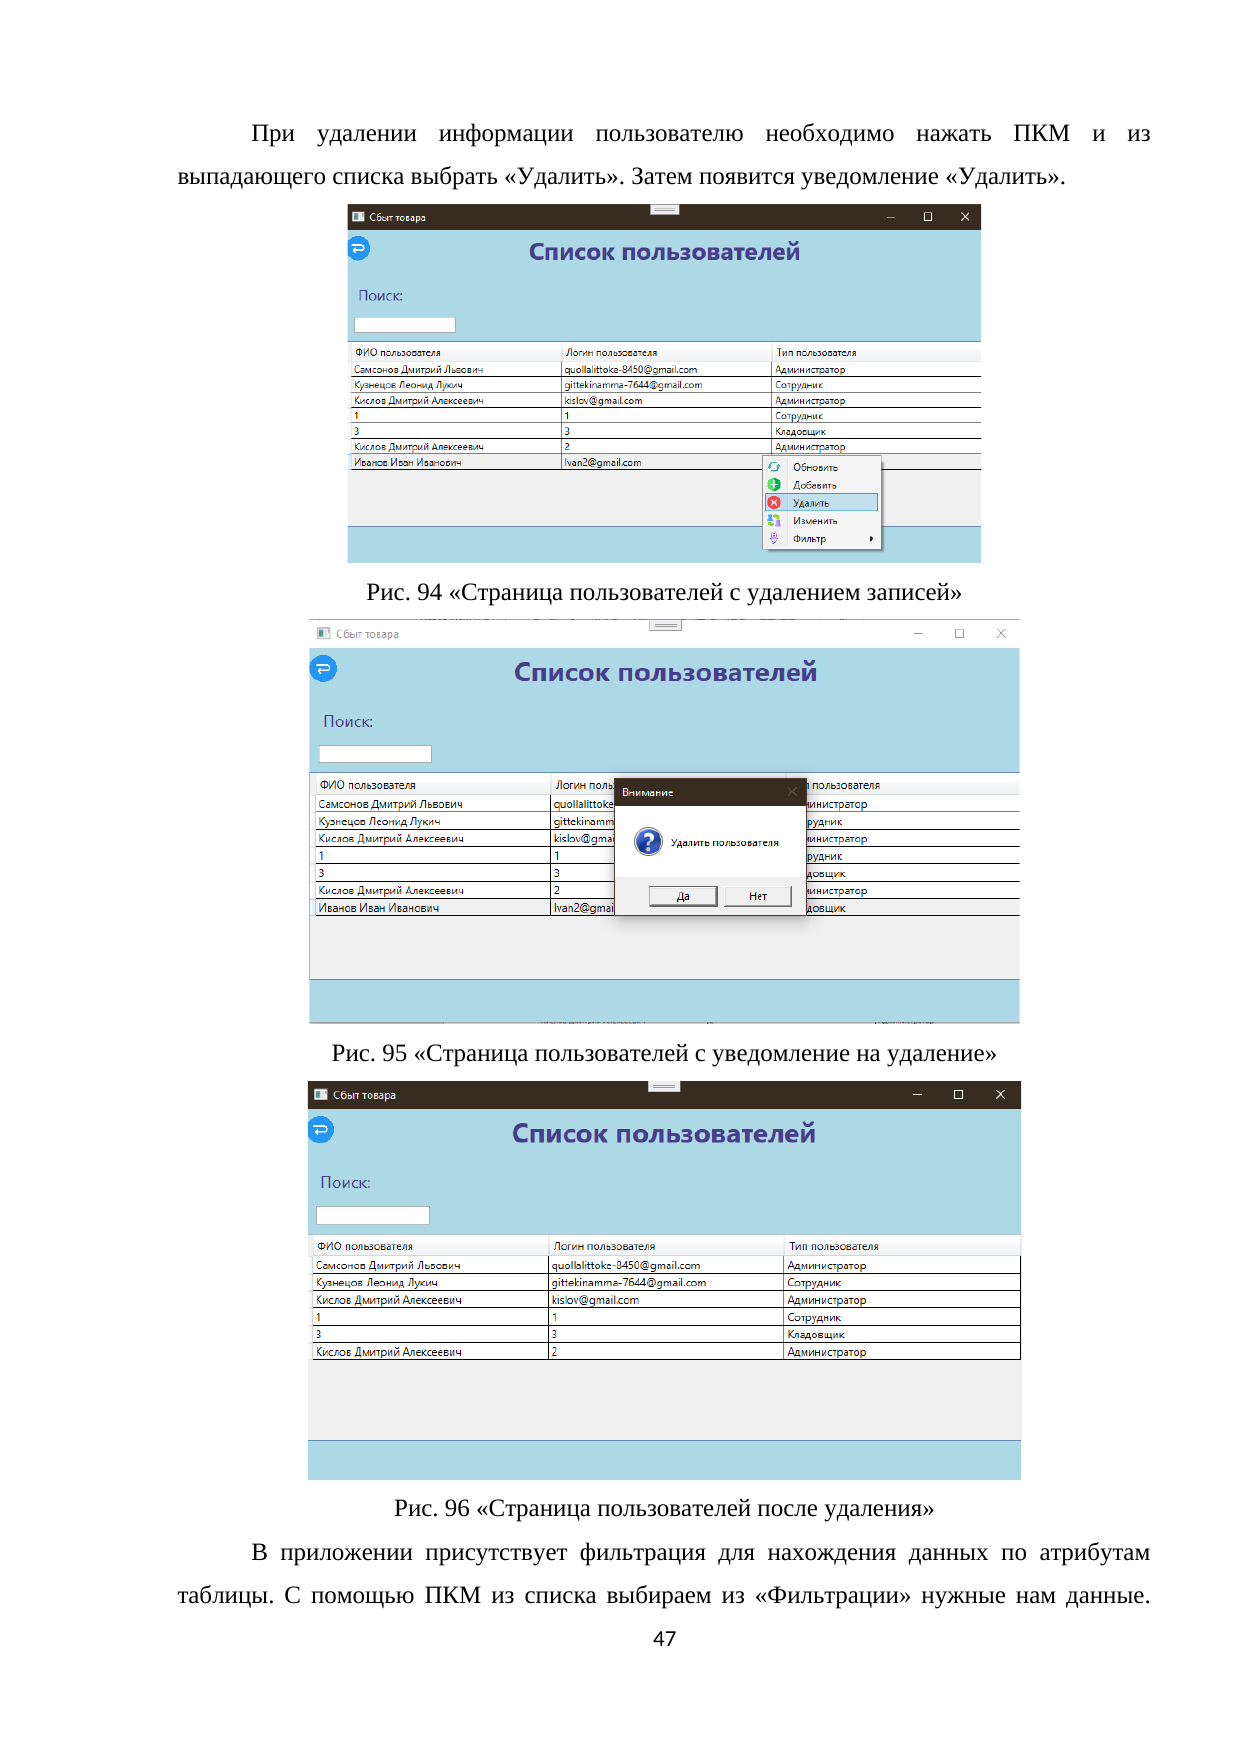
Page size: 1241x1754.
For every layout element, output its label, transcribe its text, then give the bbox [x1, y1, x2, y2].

text Рис. 94 «Страница пользователей с удалением записей» [177, 577, 1152, 605]
picture [309, 619, 1020, 1024]
text При удалении информации пользователю необходимо нажать ПКМ и из выпадающего списка выбрать «Удалить». Затем появится уведомление «Удалить». [177, 118, 1152, 190]
text Рис. 96 «Страница пользователей после удаления» [177, 1493, 1152, 1522]
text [177, 1537, 1152, 1608]
picture [347, 204, 982, 563]
picture [307, 1081, 1022, 1480]
text Рис. 95 «Страница пользователей с уведомление на удаление» [177, 1038, 1152, 1067]
